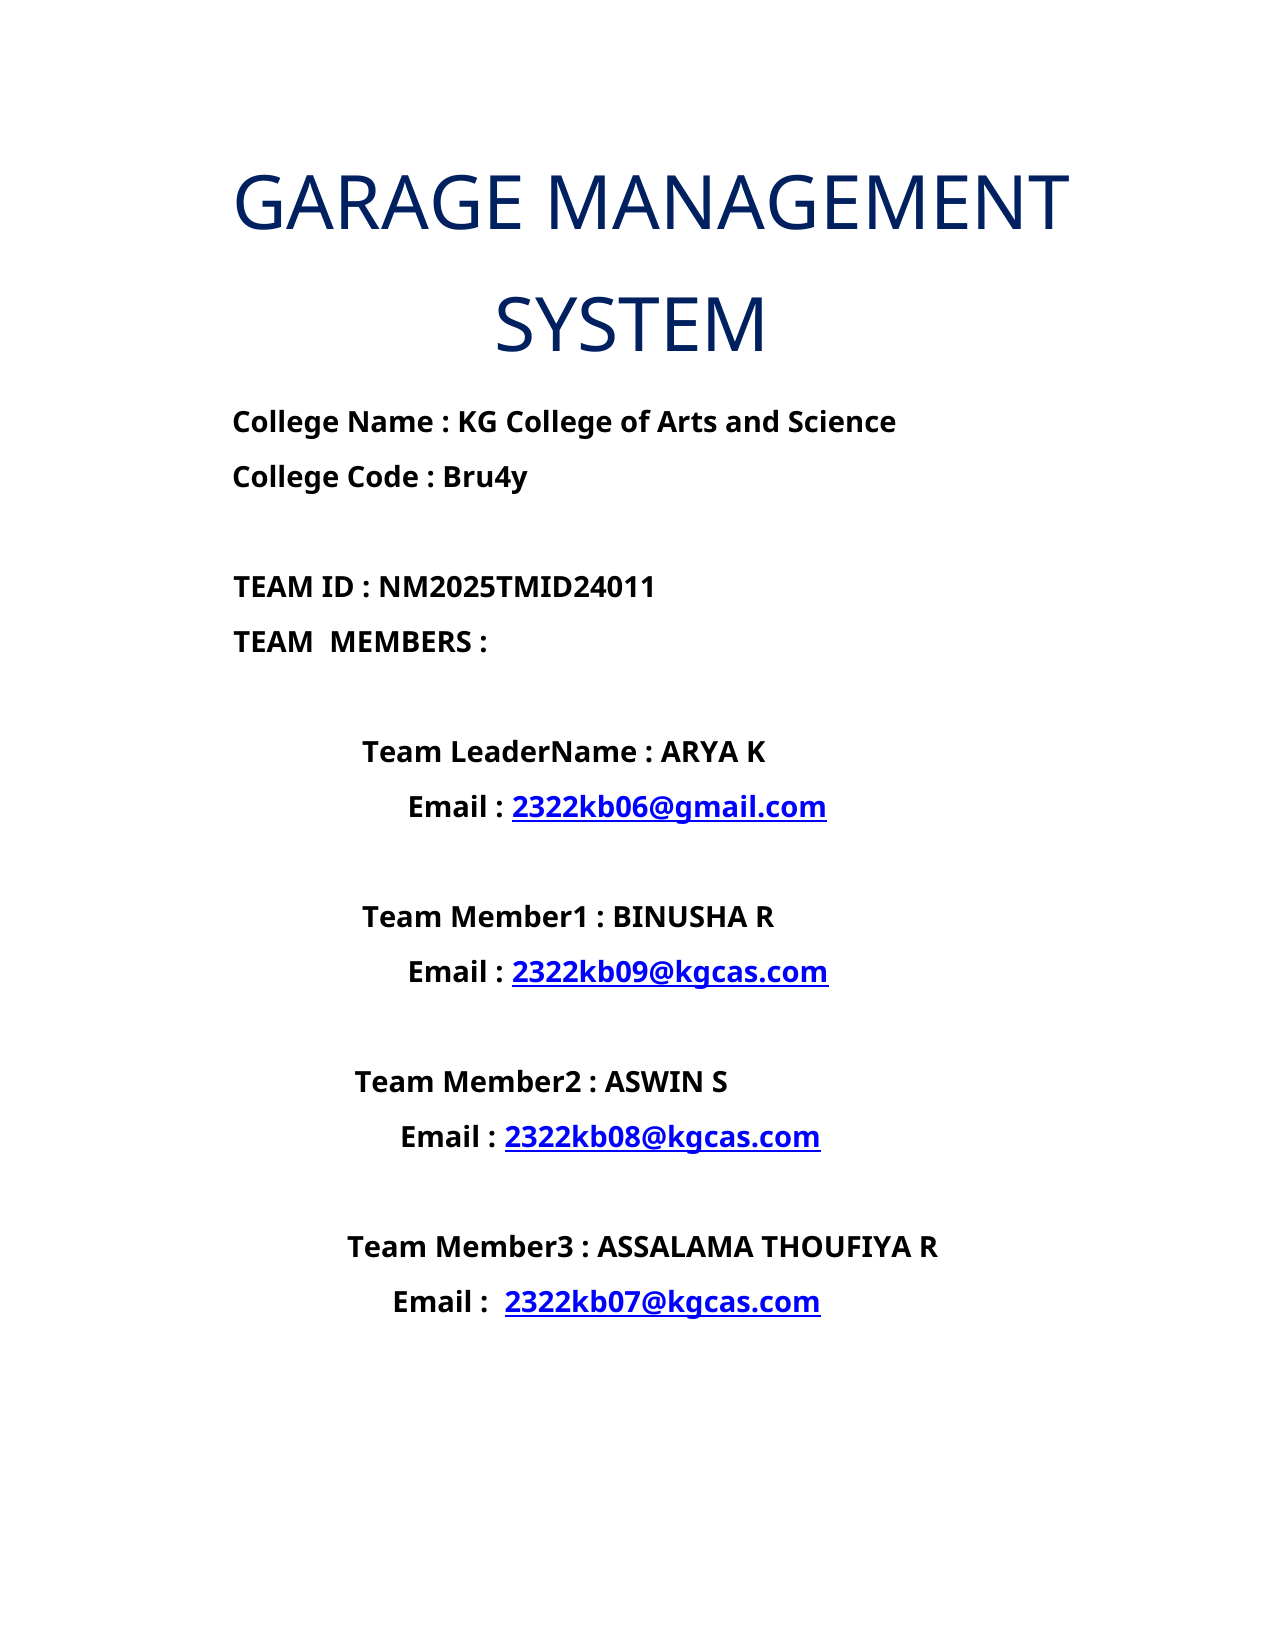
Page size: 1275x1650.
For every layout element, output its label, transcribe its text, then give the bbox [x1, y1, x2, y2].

text Team Member2 : ASWIN S [150, 1062, 1125, 1101]
text Email : 2322kb06@gmail.com [150, 787, 1125, 826]
text Team LeaderName : ARYA K [150, 732, 1125, 771]
text Team Member3 : ASSALAMA THOUFIYA R [150, 1227, 1125, 1266]
text TEAM ID : NM2025TMID24011 [150, 567, 1125, 606]
text TEAM MEMBERS : [150, 622, 1125, 661]
text GARAGE MANAGEMENT SYSTEM [232, 149, 1125, 374]
text Email : 2322kb07@kgcas.com [150, 1282, 1125, 1321]
text College Code : Bru4y [232, 457, 1125, 496]
text Email : 2322kb09@kgcas.com [150, 952, 1125, 991]
text Team Member1 : BINUSHA R [150, 897, 1125, 936]
text Email : 2322kb08@kgcas.com [150, 1117, 1125, 1156]
text College Name : KG College of Arts and Science [232, 402, 1125, 441]
